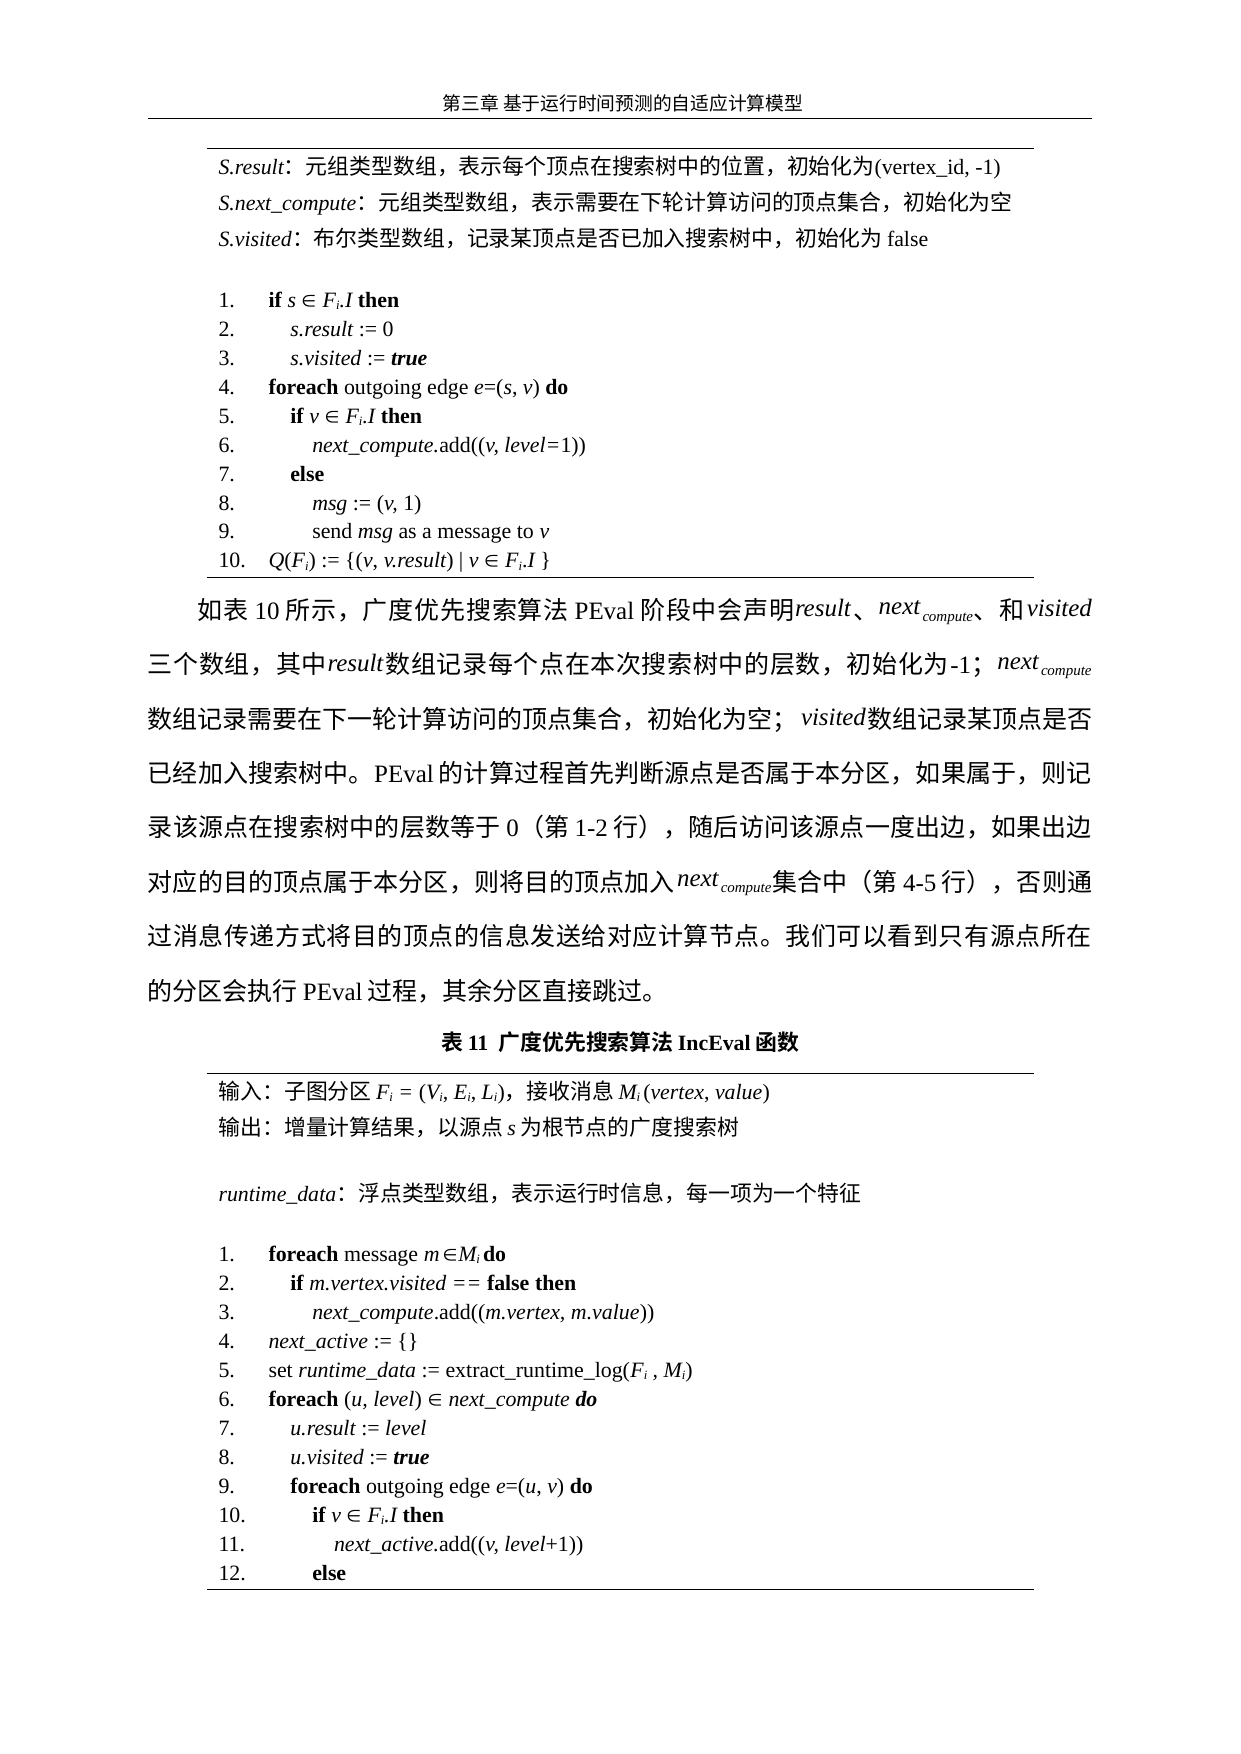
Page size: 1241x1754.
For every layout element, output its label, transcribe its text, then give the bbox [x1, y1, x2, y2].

text 表11 广度优先搜索算法IncEval函数 [148, 1025, 1092, 1057]
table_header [207, 149, 1034, 577]
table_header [207, 1074, 1034, 1589]
text 如表10所示，广度优先搜索算法PEval阶段中会声明、、和三个数组，其中数组记录每个点在本次搜索树中的层数，初始化为-1；数组记录需要在下一轮计算访问的顶点集合，初始化为空；数组记录某顶点是否已经加入搜索树中。PEval的计算过程首先判断源点是否属于本分区，如果属于，则记录该源点在搜索树中的层数等于0（第1-2行），随后访问该源点一度出边，如果出边对应的目的顶点属于本分区，则将目的顶点加入集合中（第4-5行），否则通过消息传递方式将目的顶点的信息发送给对应计算节点。我们可以看到只有源点所在的分区会执行PEval过程，其余分区直接跳过。 [148, 590, 1092, 1007]
